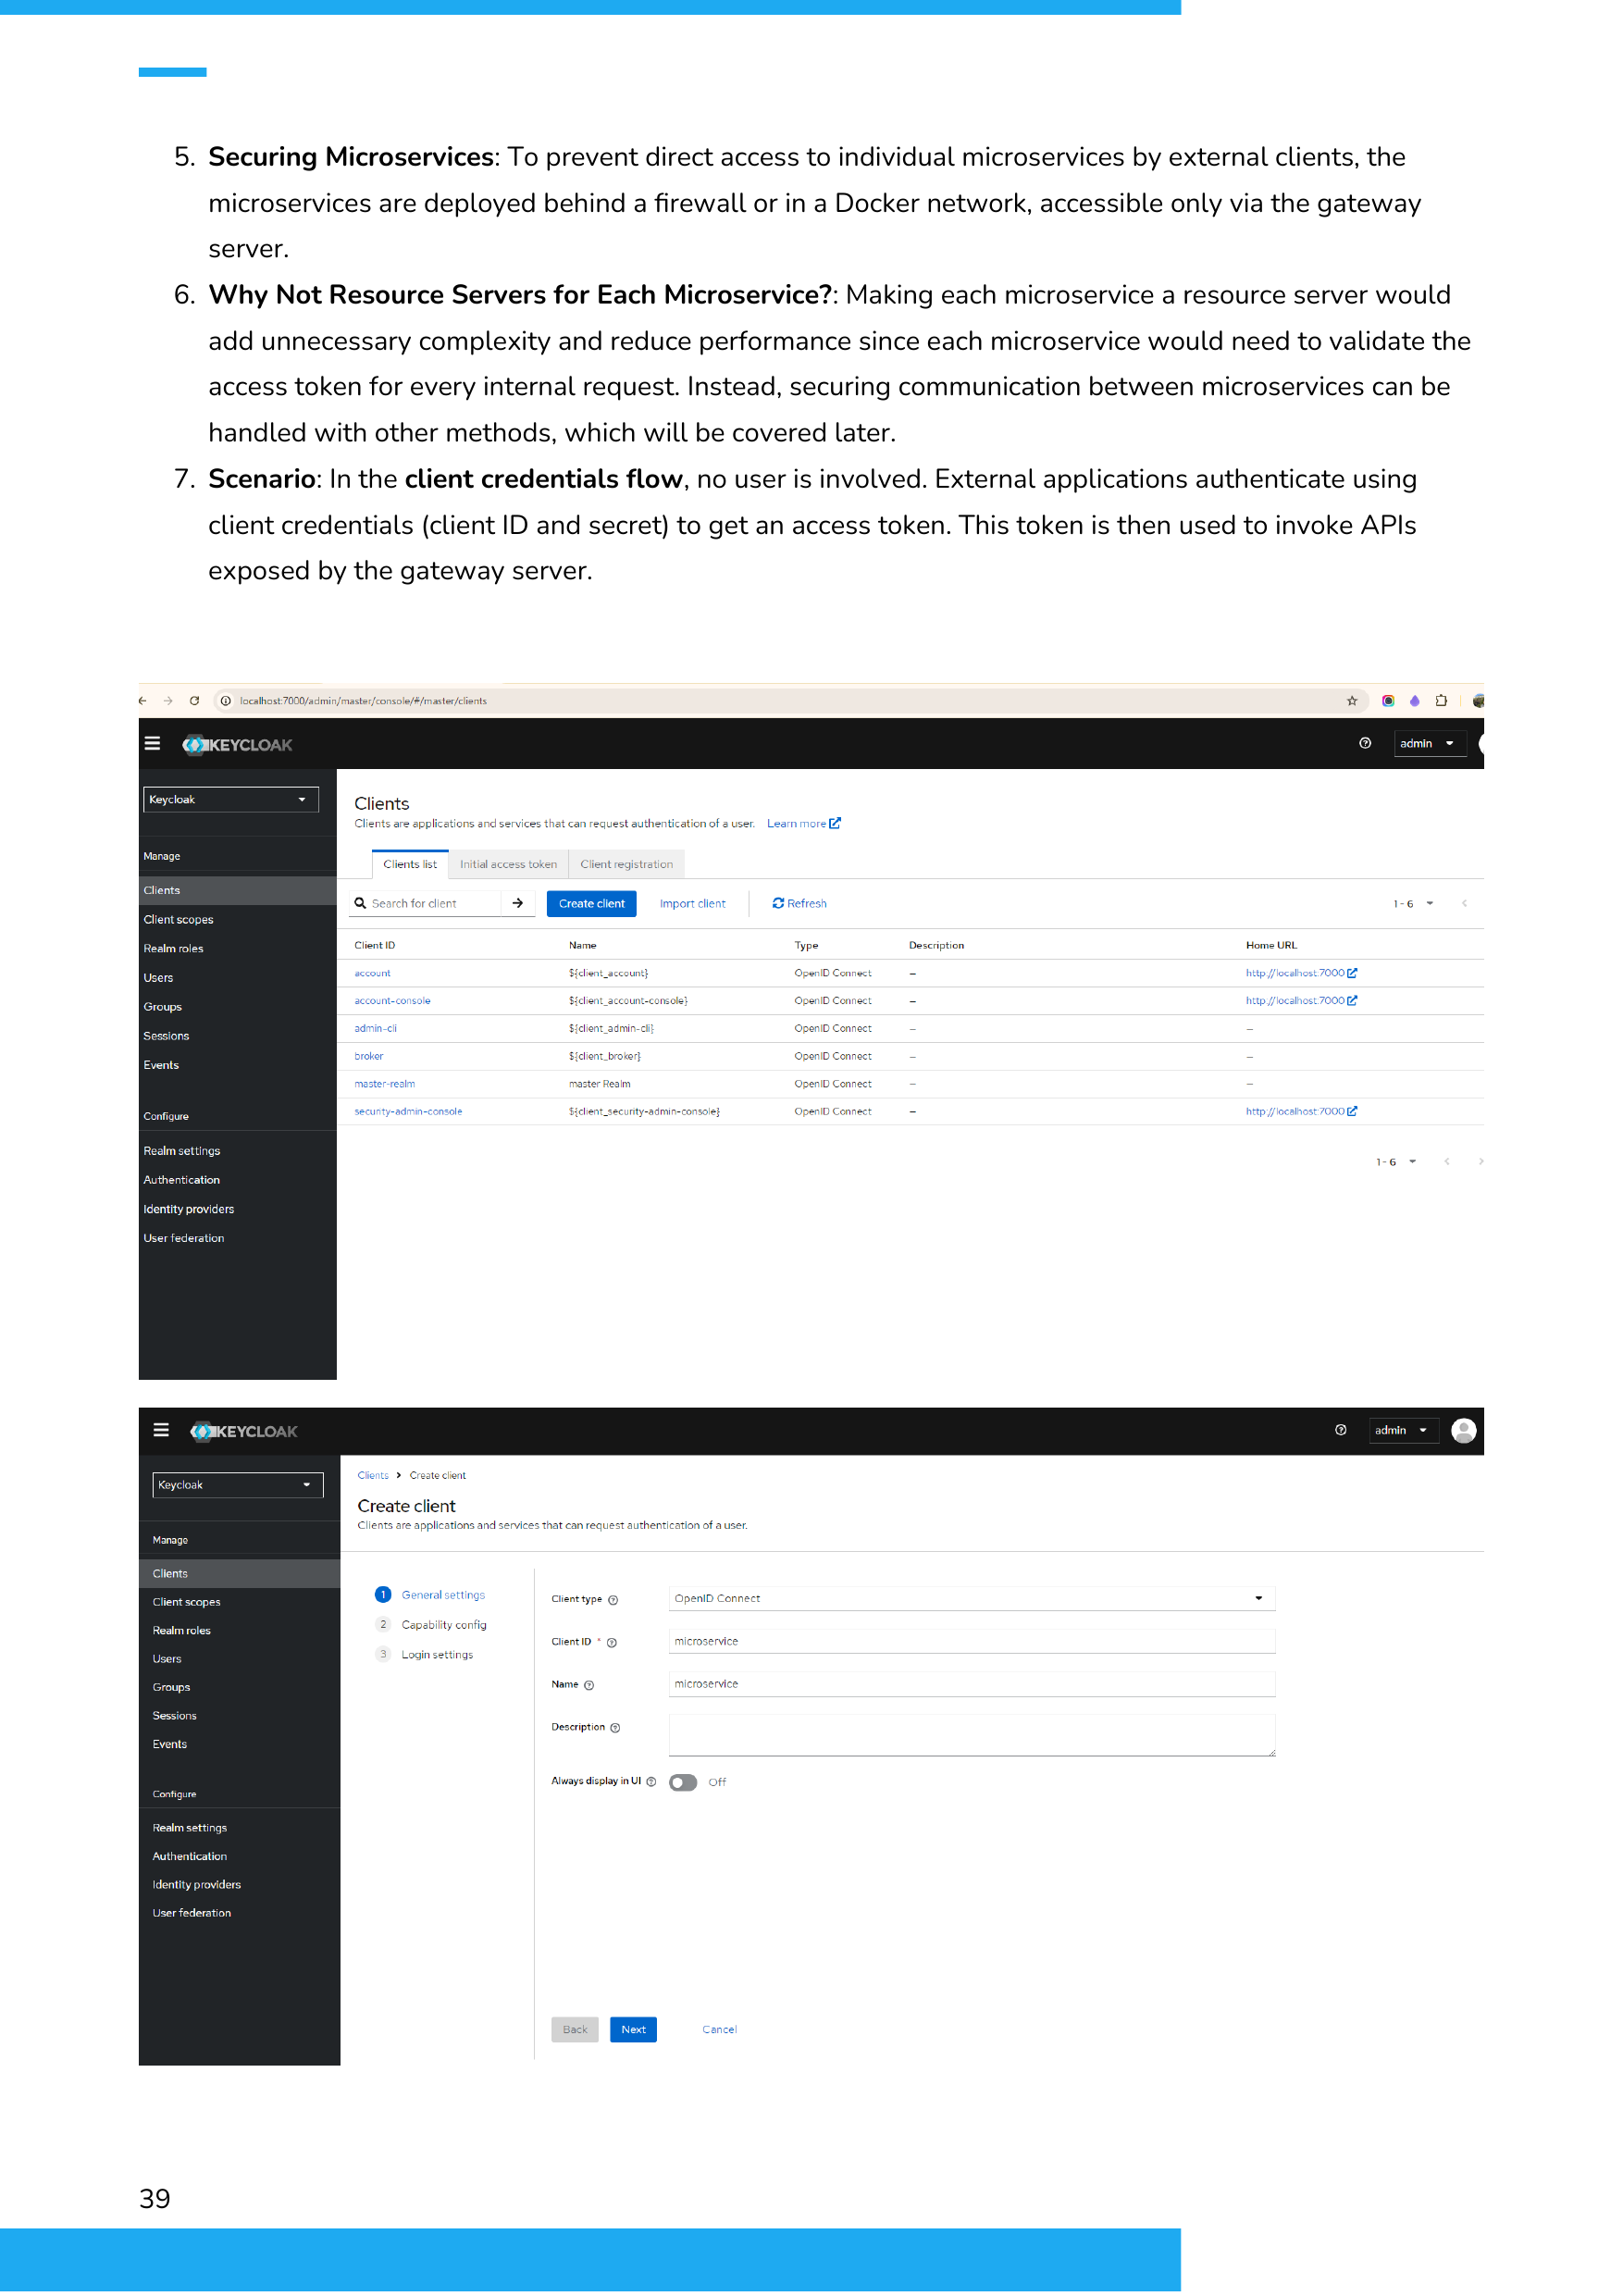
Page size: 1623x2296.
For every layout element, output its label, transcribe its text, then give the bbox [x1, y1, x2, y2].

picture [0, 0, 1182, 15]
picture [139, 1408, 1484, 2066]
picture [139, 683, 1484, 1380]
list Why Not Resource Servers for Each Microservice?: Making each microservice a resource server would add unnecessary complexity and reduce performance since each microservice would need to validate the access token for every internal request. Instead, securing communication between microservices can be handled with other methods, which will be covered later. [173, 277, 1484, 452]
list Securing Microservices: To prevent direct access to individual microservices by external clients, the microservices are deployed behind a firewall or in a Docker network, accessible only via the gateway server. [173, 139, 1484, 267]
list Scenario: In the client credentials flow, no user is involved. External applications authenticate using client credentials (client ID and secret) to get an access token. This token is then used to invoke APIs exposed by the gateway server. [173, 461, 1484, 590]
picture [139, 68, 207, 77]
picture [0, 2228, 1182, 2291]
